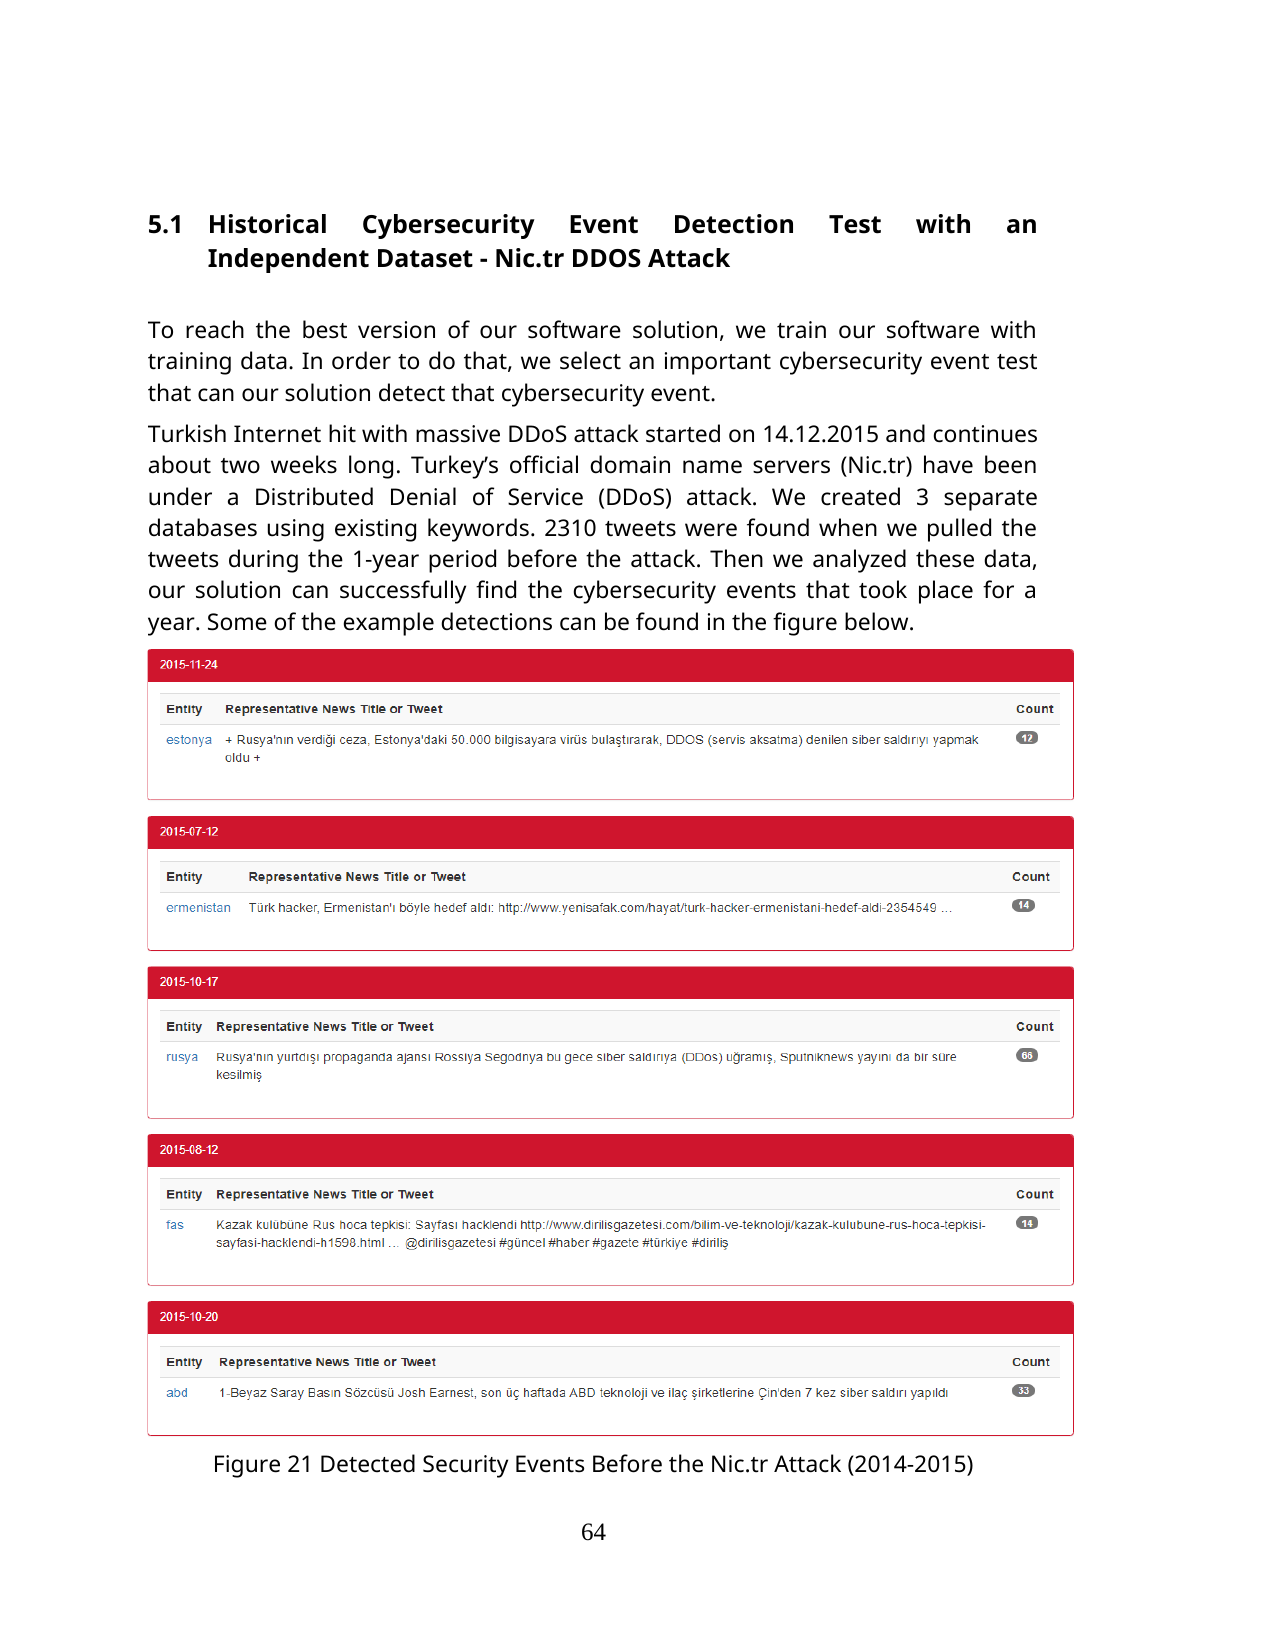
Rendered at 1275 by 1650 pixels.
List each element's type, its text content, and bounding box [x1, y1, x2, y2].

text Turkish Internet hit with massive DDoS attack started on 14.12.2015 and continues about two weeks long. Turkey’s official domain name servers (Nic.tr) have been under a Distributed Denial of Service (DDoS) attack. We created 3 separate databases using existing keywords. 2310 tweets were found when we pulled the tweets during the 1-year period before the attack. Then we analyzed these data, our solution can successfully find the cybersecurity events that took place for a year. Some of the example detections can be found in the figure below. [148, 418, 1039, 637]
subtitle Historical Cybersecurity Event Detection Test with an Independent Dataset - Nic.tr DDOS Attack [148, 207, 1039, 275]
text Figure 21 Detected Security Events Before the Nic.tr Attack (2014-2015) [148, 1448, 1039, 1479]
picture [147, 647, 1075, 1438]
text To reach the best version of our software solution, we train our software with training data. In order to do that, we select an important cybersecurity event test that can our solution detect that cybersecurity event. [148, 285, 1039, 408]
